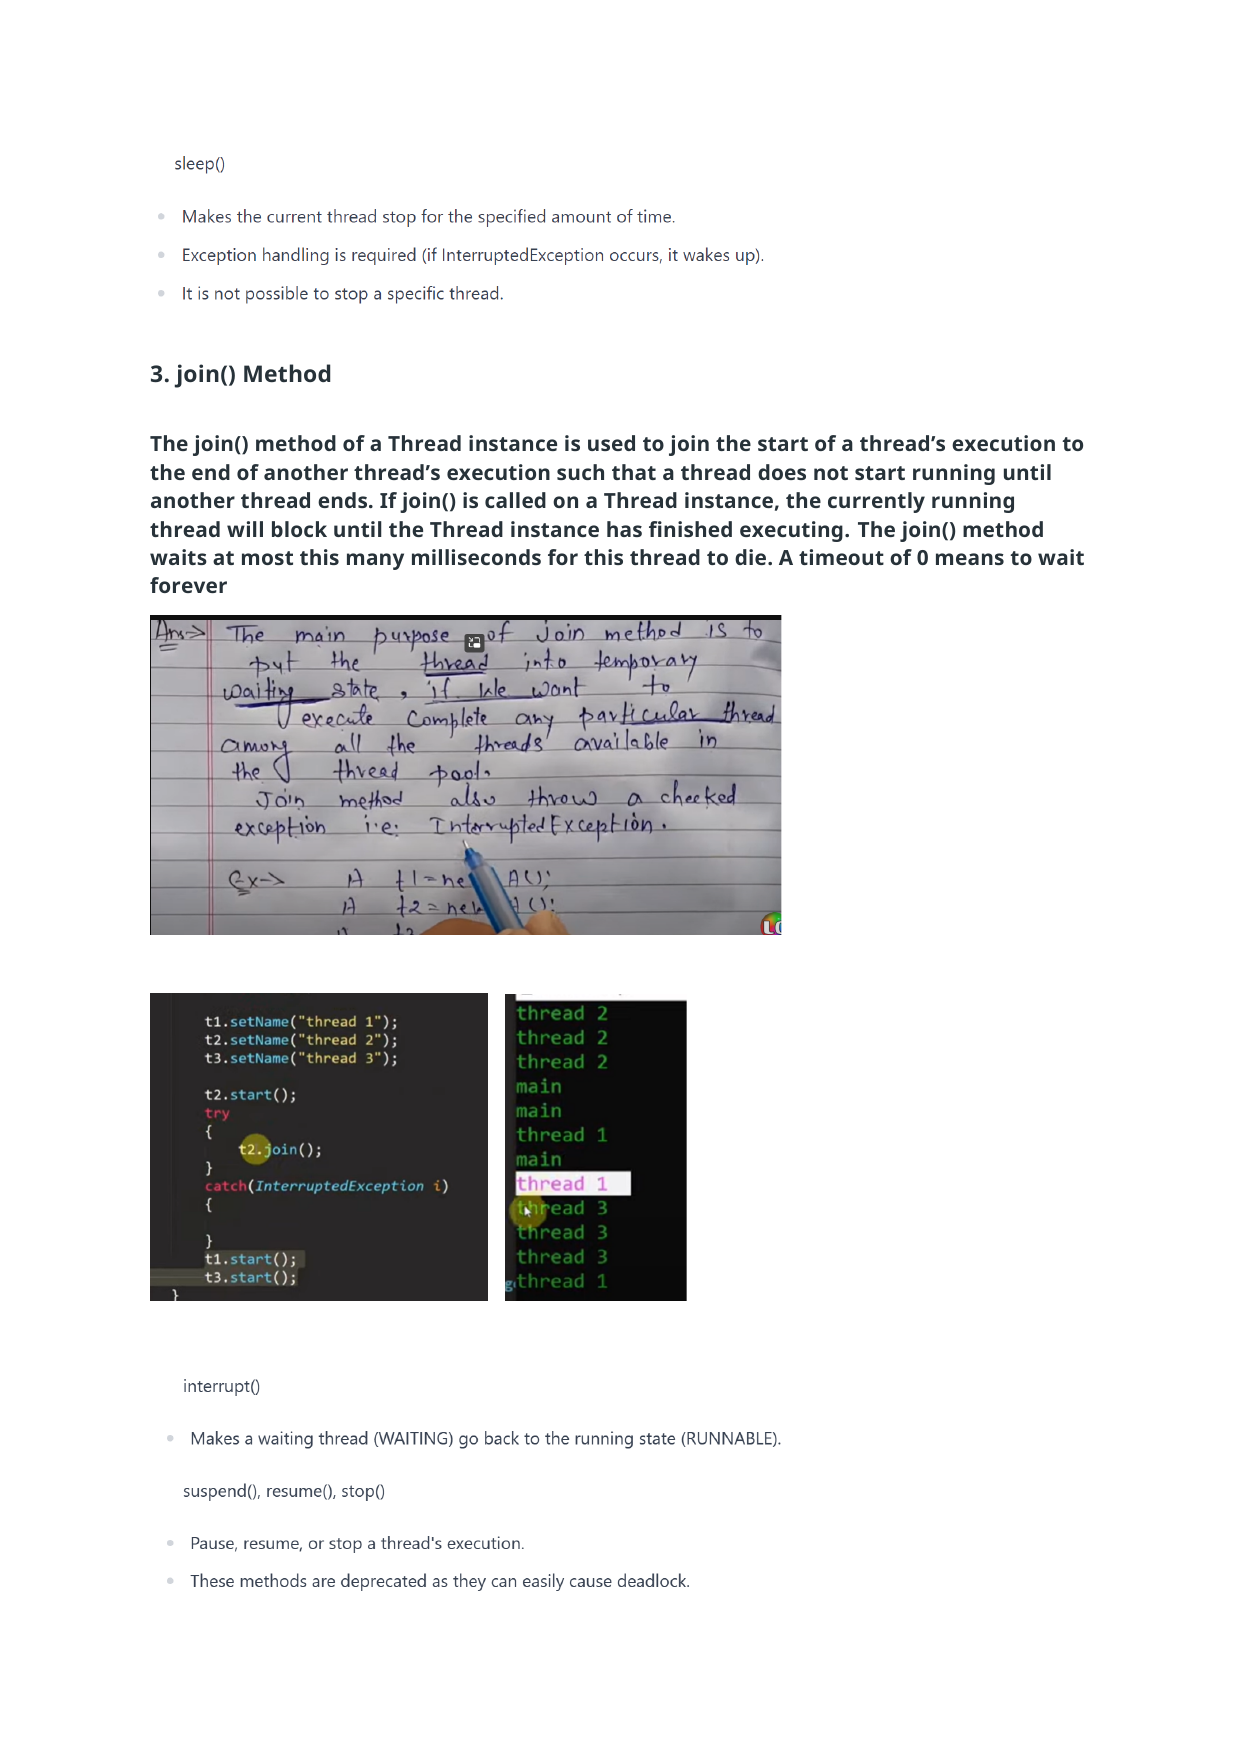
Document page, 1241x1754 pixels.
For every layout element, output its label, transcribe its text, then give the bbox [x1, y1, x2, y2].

text The join() method of a Thread instance is used to join the start of a thread’s execution to the end of another thread’s execution such that a thread does not start running until another thread ends. If join() is called on a Thread instance, the currently running thread will block until the Thread instance has finished executing. The join() method waits at most this many milliseconds for this thread to die. A timeout of 0 means to wait forever [150, 429, 1090, 600]
picture [150, 615, 782, 935]
subtitle 3. join() Method [150, 358, 1090, 389]
picture [150, 1366, 804, 1596]
picture [150, 993, 488, 1301]
picture [505, 994, 687, 1301]
picture [150, 150, 764, 321]
